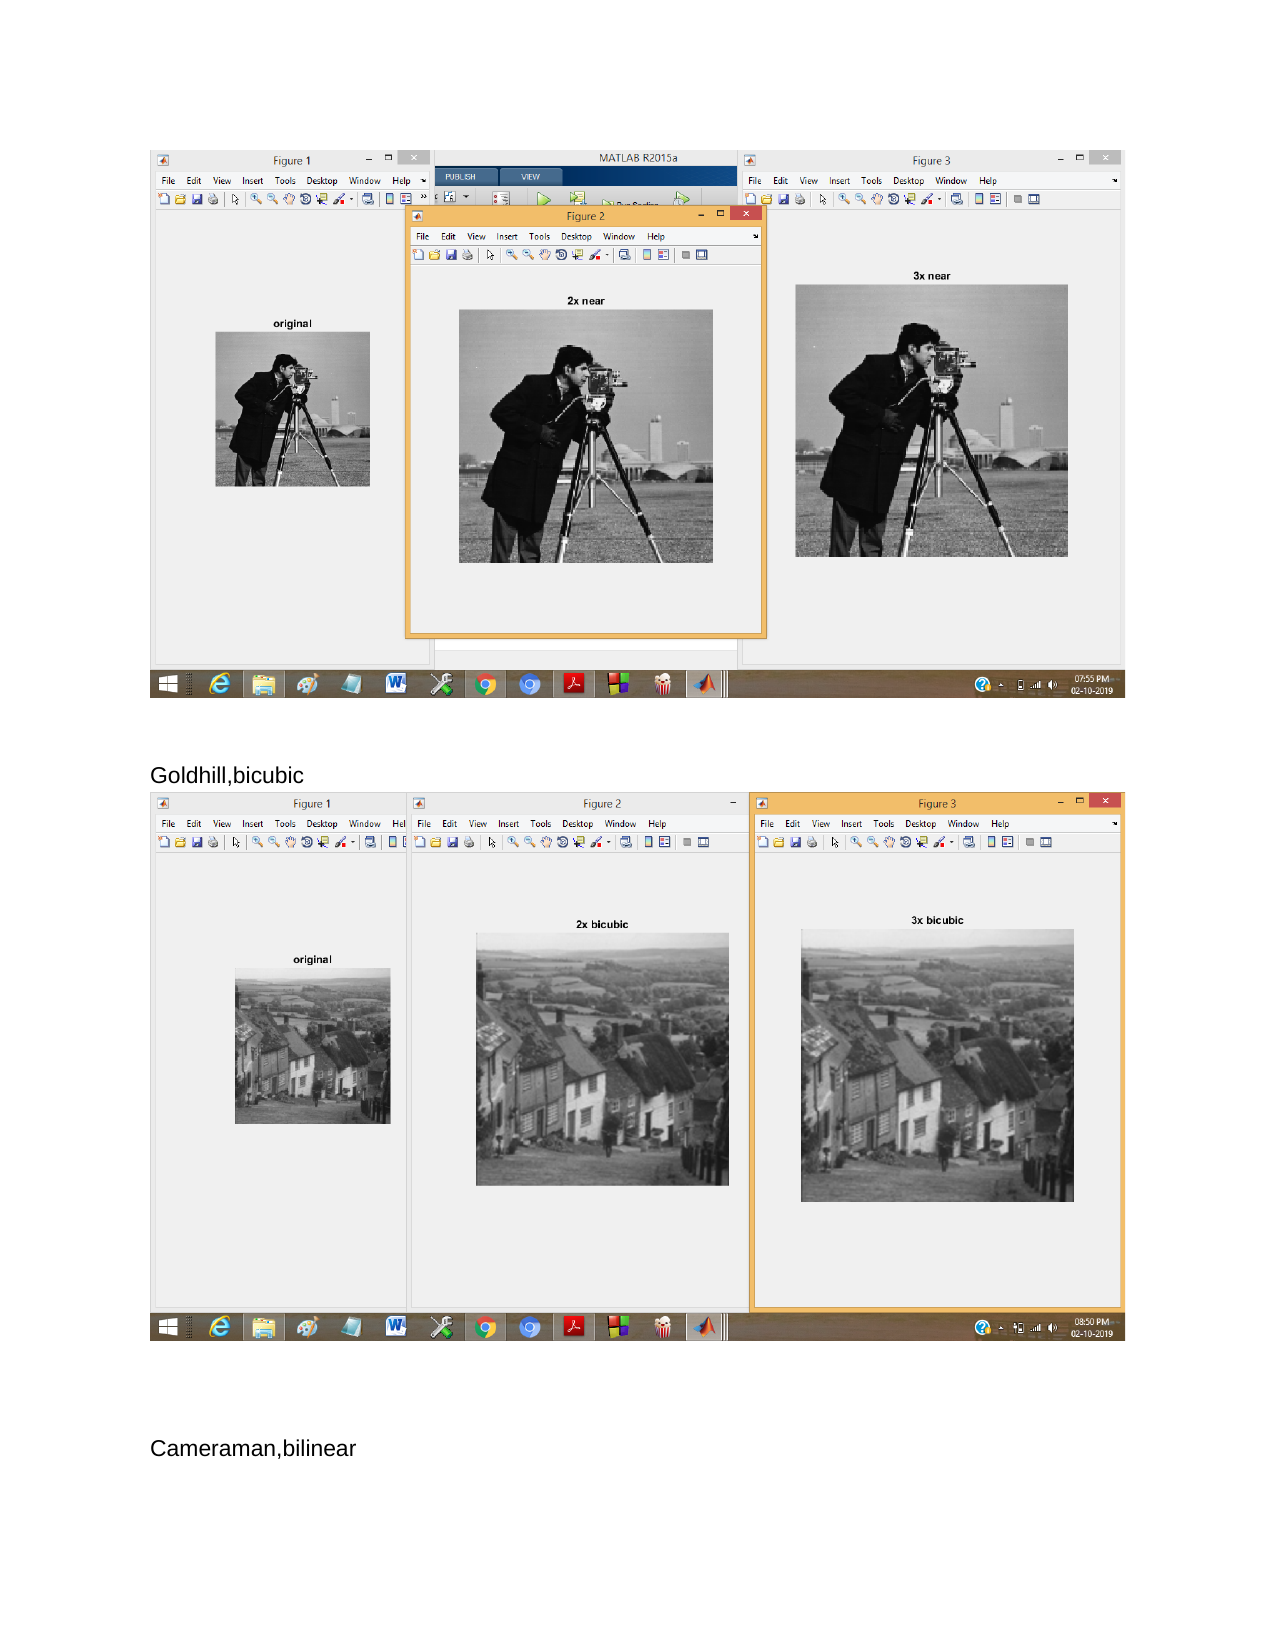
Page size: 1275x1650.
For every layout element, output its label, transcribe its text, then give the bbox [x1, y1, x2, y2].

text Goldhill,bicubic [150, 762, 1125, 788]
picture [150, 150, 1125, 698]
text Cameraman,bilinear [150, 1435, 1125, 1461]
picture [150, 792, 1125, 1341]
